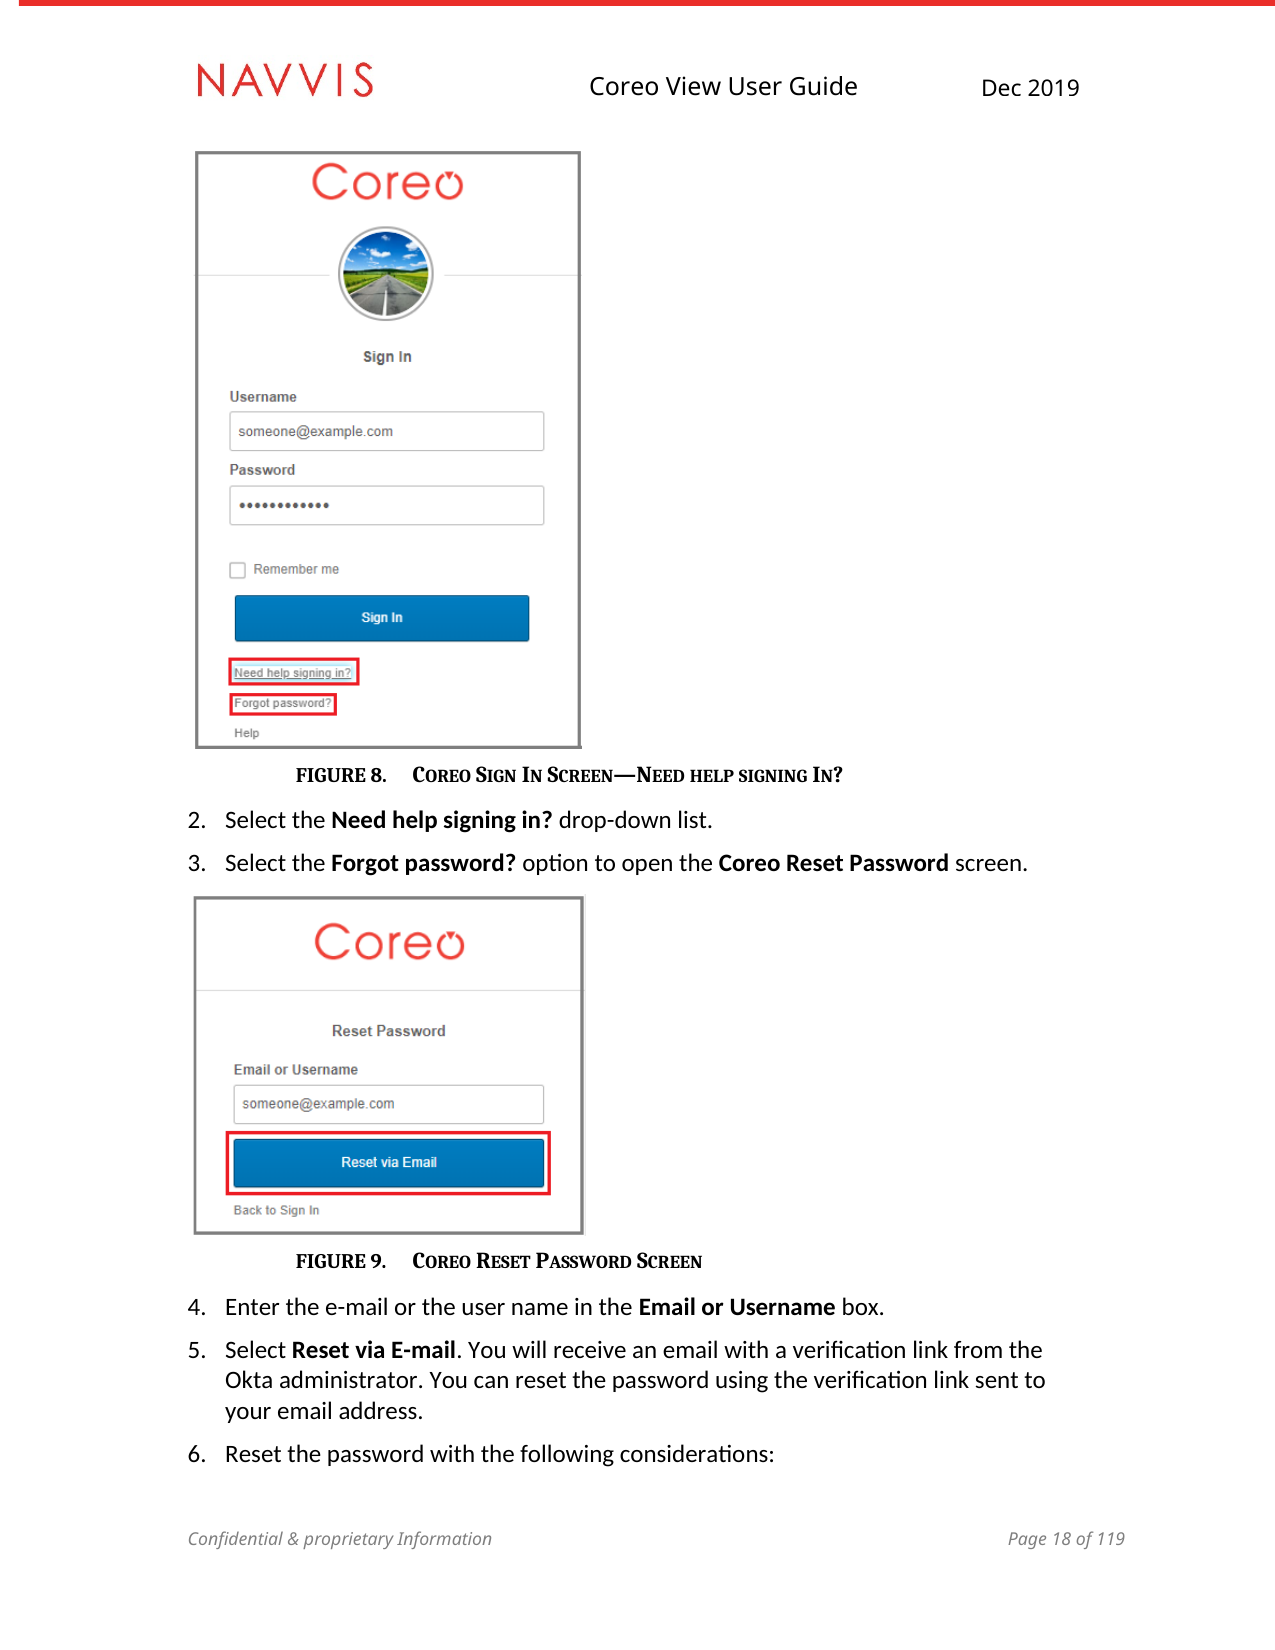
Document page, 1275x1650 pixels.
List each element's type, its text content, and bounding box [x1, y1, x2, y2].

picture [187, 55, 383, 104]
text Coreo Sign In Screen—Need help signing In? [296, 761, 1087, 788]
list Enter the e-mail or the user name in the Email or Username box. [187, 1291, 1087, 1321]
list Select the Need help signing in? drop-down list. [187, 804, 1087, 834]
list Select the Forgot password? option to open the Coreo Reset Password screen. [187, 847, 1087, 878]
list Reset the password with the following considerations: [187, 1438, 1087, 1468]
text Coreo Reset Password Screen [296, 1248, 1087, 1274]
list Select Reset via E-mail. You will receive an email with a verification link from the Okta administrator. You can reset the password using the verification link sent to your email address. [187, 1334, 1087, 1426]
picture [193, 150, 582, 749]
picture [193, 894, 586, 1236]
